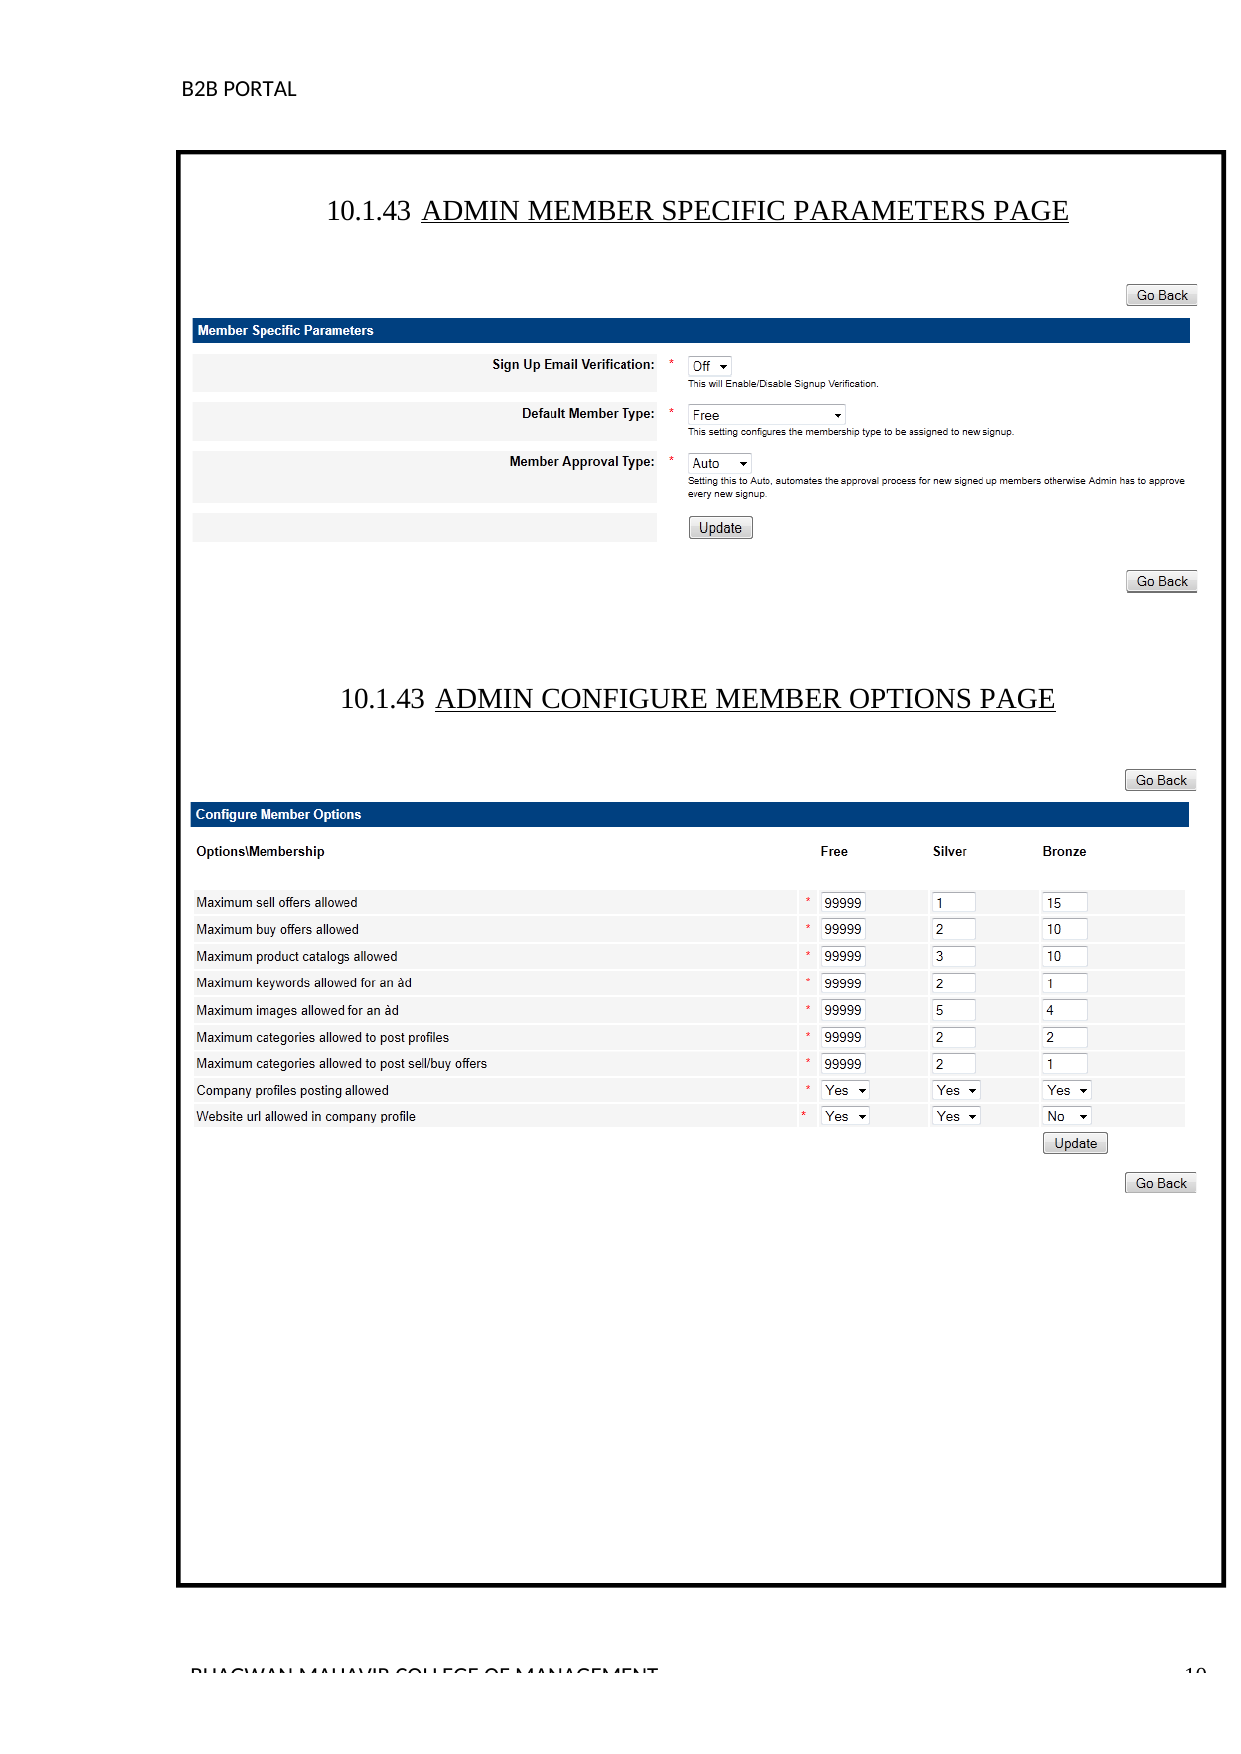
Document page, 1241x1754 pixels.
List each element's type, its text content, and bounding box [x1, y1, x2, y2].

picture [190, 769, 1197, 1193]
picture [192, 284, 1198, 593]
list ADMIN CONFIGURE MEMBER OPTIONS PAGE [340, 682, 1240, 715]
list ADMIN MEMBER SPECIFIC PARAMETERS PAGE [326, 193, 1240, 226]
